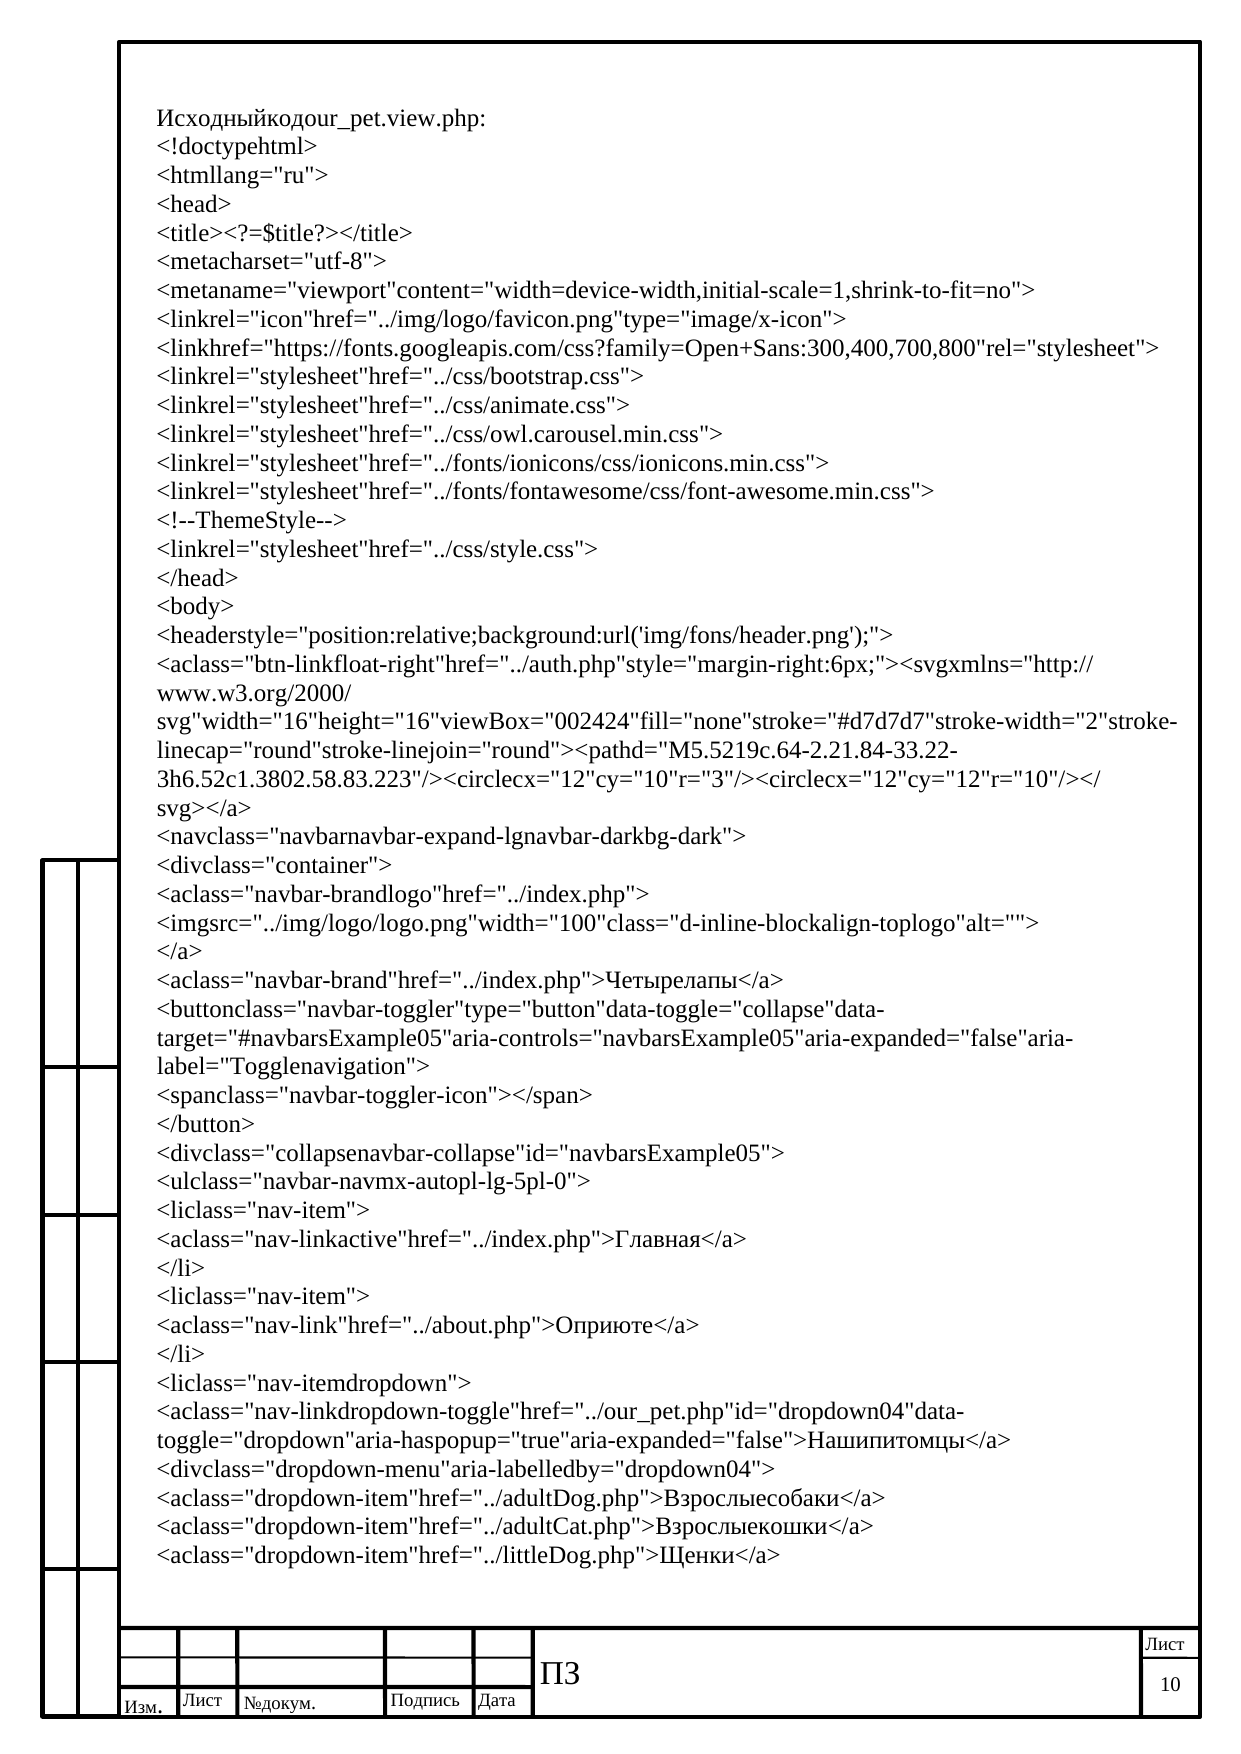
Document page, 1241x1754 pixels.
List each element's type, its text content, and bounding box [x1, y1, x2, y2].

text <divclass="container"> [156, 850, 1178, 879]
text <imgsrc="../img/logo/logo.png"width="100"class="d-inline-blockalign-toplogo"alt=""> [156, 908, 1178, 936]
text </li> [156, 1339, 1178, 1368]
text <metaname="viewport"content="width=device-width,initial-scale=1,shrink-to-fit=no"> [156, 275, 1178, 304]
text <aclass="dropdown-item"href="../littleDog.php">Щенки</a> [156, 1540, 1178, 1569]
text <linkrel="stylesheet"href="../css/animate.css"> [156, 390, 1178, 419]
text <!--ThemeStyle--> [156, 505, 1178, 534]
text <linkhref="https://fonts.googleapis.com/css?family=Open+Sans:300,400,700,800"rel="stylesheet"> [156, 333, 1178, 361]
text <liclass="nav-item"> [156, 1281, 1178, 1310]
text <body> [156, 591, 1178, 620]
text <aclass="nav-linkactive"href="../index.php">Главная</a> [156, 1224, 1178, 1253]
text <aclass="navbar-brand"href="../index.php">Четырелапы</a> [156, 965, 1178, 994]
text <aclass="nav-link"href="../about.php">Оприюте</a> [156, 1310, 1178, 1339]
text <linkrel="stylesheet"href="../css/owl.carousel.min.css"> [156, 419, 1178, 448]
text <title><?=$title?></title> [156, 218, 1178, 246]
text </li> [156, 1253, 1178, 1281]
text <linkrel="icon"href="../img/logo/favicon.png"type="image/x-icon"> [156, 304, 1178, 333]
text <linkrel="stylesheet"href="../css/style.css"> [156, 534, 1178, 563]
text <linkrel="stylesheet"href="../css/bootstrap.css"> [156, 361, 1178, 390]
text <aclass="dropdown-item"href="../adultCat.php">Взрослыекошки</a> [156, 1511, 1178, 1540]
text Исходныйкодour_pet.view.php: [156, 103, 1178, 131]
text <aclass="btn-linkfloat-right"href="../auth.php"style="margin-right:6px;"><svgxmlns="http://www.w3.org/2000/svg"width="16"height="16"viewBox="002424"fill="none"stroke="#d7d7d7"stroke-width="2"stroke-linecap="round"stroke-linejoin="round"><pathd="M5.5219c.64-2.21.84-33.22-3h6.52c1.3802.58.83.223"/><circlecx="12"cy="10"r="3"/><circlecx="12"cy="12"r="10"/></svg></a> [156, 649, 1178, 821]
text <linkrel="stylesheet"href="../fonts/fontawesome/css/font-awesome.min.css"> [156, 476, 1178, 505]
text <ulclass="navbar-navmx-autopl-lg-5pl-0"> [156, 1166, 1178, 1195]
text <spanclass="navbar-toggler-icon"></span> [156, 1080, 1178, 1109]
text <aclass="navbar-brandlogo"href="../index.php"> [156, 879, 1178, 908]
text <aclass="dropdown-item"href="../adultDog.php">Взрослыесобаки</a> [156, 1483, 1178, 1511]
text <divclass="collapsenavbar-collapse"id="navbarsExample05"> [156, 1138, 1178, 1166]
text <headerstyle="position:relative;background:url('img/fons/header.png');"> [156, 620, 1178, 649]
text <htmllang="ru"> [156, 160, 1178, 189]
text <navclass="navbarnavbar-expand-lgnavbar-darkbg-dark"> [156, 821, 1178, 850]
text <buttonclass="navbar-toggler"type="button"data-toggle="collapse"data-target="#navbarsExample05"aria-controls="navbarsExample05"aria-expanded="false"aria-label="Togglenavigation"> [156, 994, 1178, 1080]
text <!doctypehtml> [156, 131, 1178, 160]
text <liclass="nav-item"> [156, 1195, 1178, 1224]
text </a> [156, 936, 1178, 965]
text <metacharset="utf-8"> [156, 246, 1178, 275]
text </head> [156, 563, 1178, 591]
text <liclass="nav-itemdropdown"> [156, 1368, 1178, 1396]
text <divclass="dropdown-menu"aria-labelledby="dropdown04"> [156, 1454, 1178, 1483]
text <head> [156, 189, 1178, 218]
text </button> [156, 1109, 1178, 1138]
text <aclass="nav-linkdropdown-toggle"href="../our_pet.php"id="dropdown04"data-toggle="dropdown"aria-haspopup="true"aria-expanded="false">Нашипитомцы</a> [156, 1396, 1178, 1454]
text <linkrel="stylesheet"href="../fonts/ionicons/css/ionicons.min.css"> [156, 448, 1178, 476]
